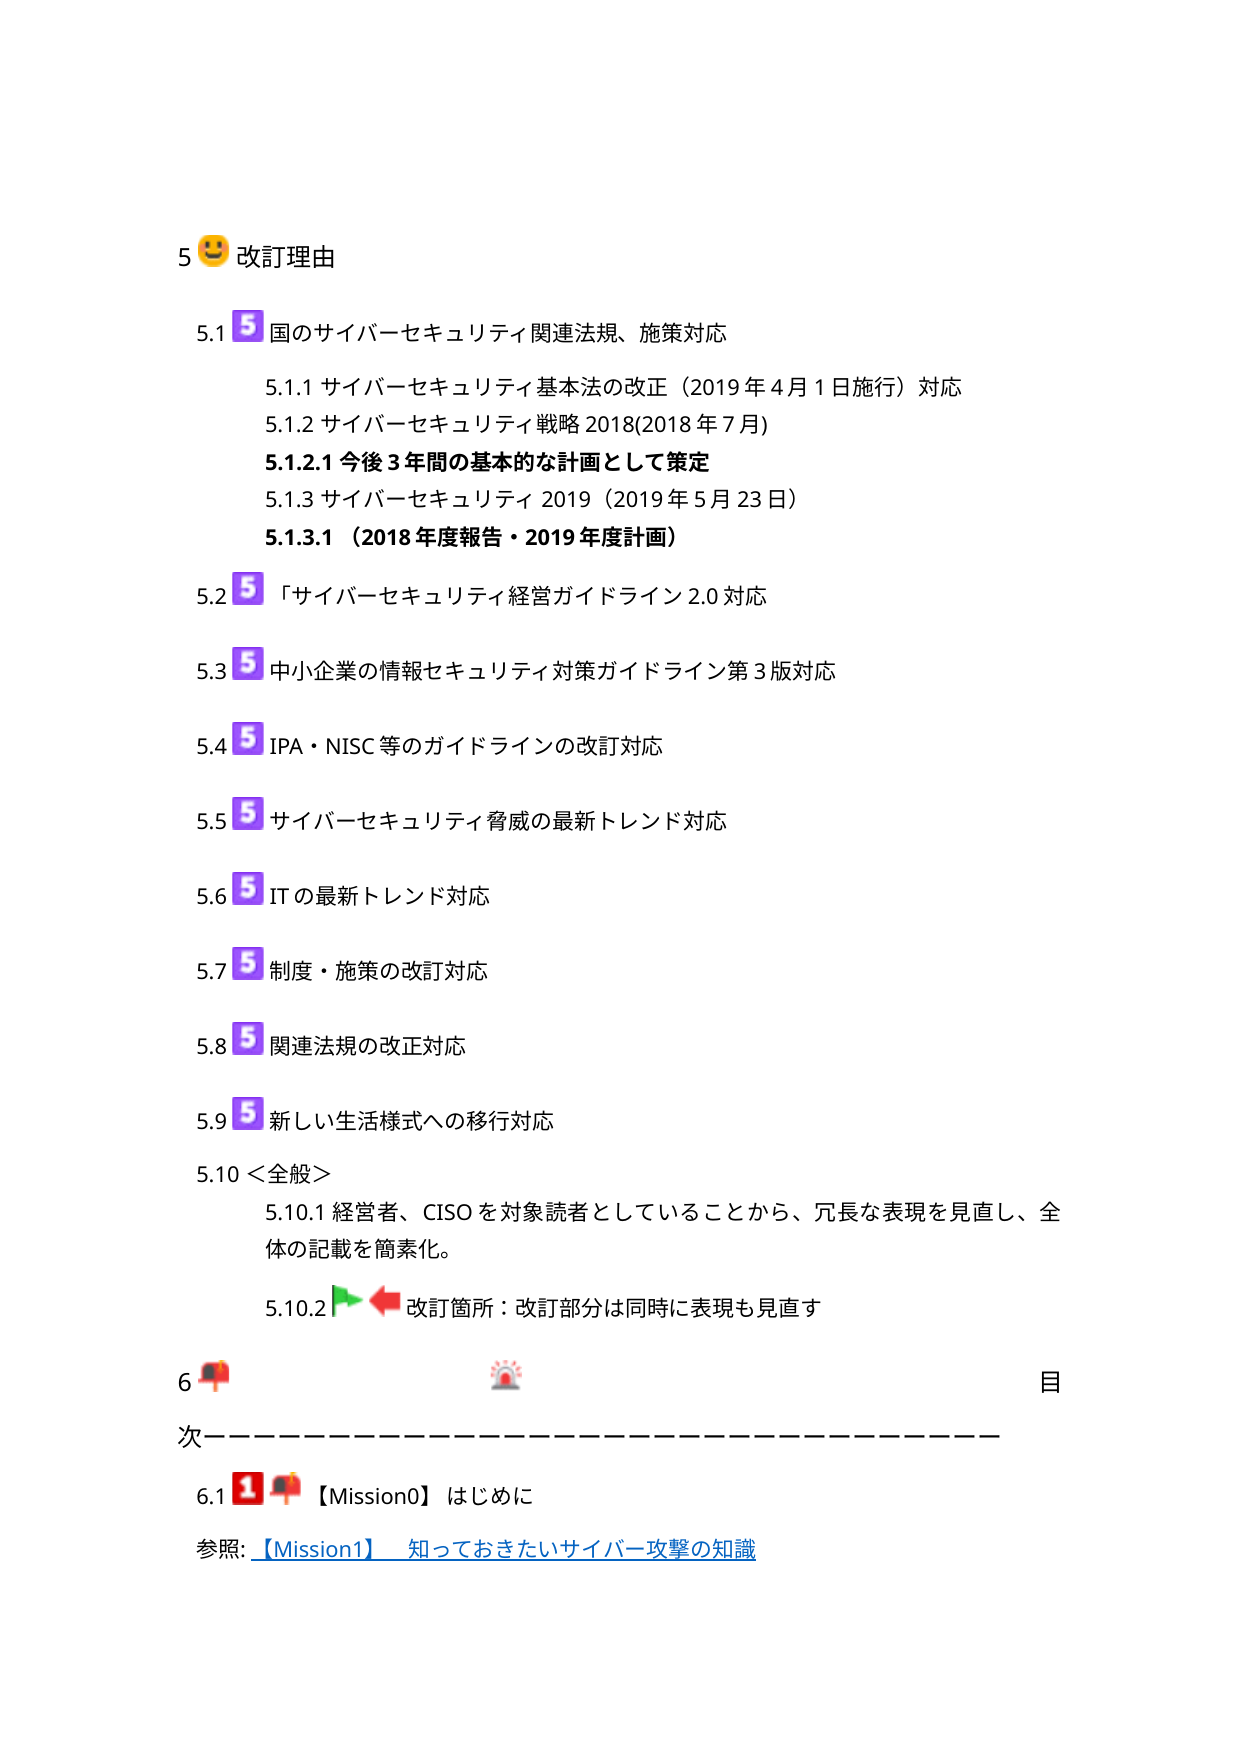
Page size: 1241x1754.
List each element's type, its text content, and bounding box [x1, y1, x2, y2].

picture [198, 235, 230, 267]
text ＜全般＞ [196, 1154, 1063, 1192]
picture [332, 1285, 364, 1317]
text 関連法規の改正対応 [196, 1004, 1063, 1079]
text サイバーセキュリティ脅威の最新トレンド対応 [196, 779, 1063, 854]
text 改訂理由 [177, 217, 1063, 292]
picture [198, 1360, 230, 1392]
picture [232, 572, 264, 605]
text 経営者、CISOを対象読者としていることから、冗長な表現を見直し、全体の記載を簡素化。 [265, 1192, 1063, 1267]
text 「サイバーセキュリティ経営ガイドライン2.0対応 [196, 554, 1063, 629]
text IPA・NISC等のガイドラインの改訂対応 [196, 704, 1063, 779]
text 【Mission0】 はじめに [196, 1454, 1063, 1529]
picture [232, 1472, 264, 1505]
picture [490, 1360, 522, 1392]
text （2018年度報告・2019年度計画） [265, 517, 1063, 554]
text 改訂箇所：改訂部分は同時に表現も見直す [265, 1267, 1063, 1342]
picture [232, 872, 264, 905]
picture [232, 947, 264, 980]
picture [232, 1022, 264, 1055]
picture [232, 797, 264, 830]
text サイバーセキュリティ戦略2018(2018年7月) [265, 404, 1063, 442]
picture [369, 1285, 401, 1317]
picture [232, 1097, 264, 1130]
text ITの最新トレンド対応 [196, 854, 1063, 929]
text 新しい生活様式への移行対応 [196, 1079, 1063, 1154]
text 目次ーーーーーーーーーーーーーーーーーーーーーーーーーーーーーーーー [177, 1342, 1063, 1454]
text 中小企業の情報セキュリティ対策ガイドライン第3版対応 [196, 629, 1063, 704]
text 制度・施策の改訂対応 [196, 929, 1063, 1004]
picture [232, 722, 264, 755]
picture [232, 310, 264, 342]
text 今後3年間の基本的な計画として策定 [265, 442, 1063, 479]
text 国のサイバーセキュリティ関連法規、施策対応 [196, 292, 1063, 367]
text サイバーセキュリティ基本法の改正（2019年4月1日施行）対応 [265, 367, 1063, 404]
picture [269, 1472, 301, 1505]
text サイバーセキュリティ2019（2019年5月23日） [265, 479, 1063, 517]
text 参照: 【Mission1】 知っておきたいサイバー攻撃の知識 [196, 1529, 1063, 1567]
picture [232, 647, 264, 680]
